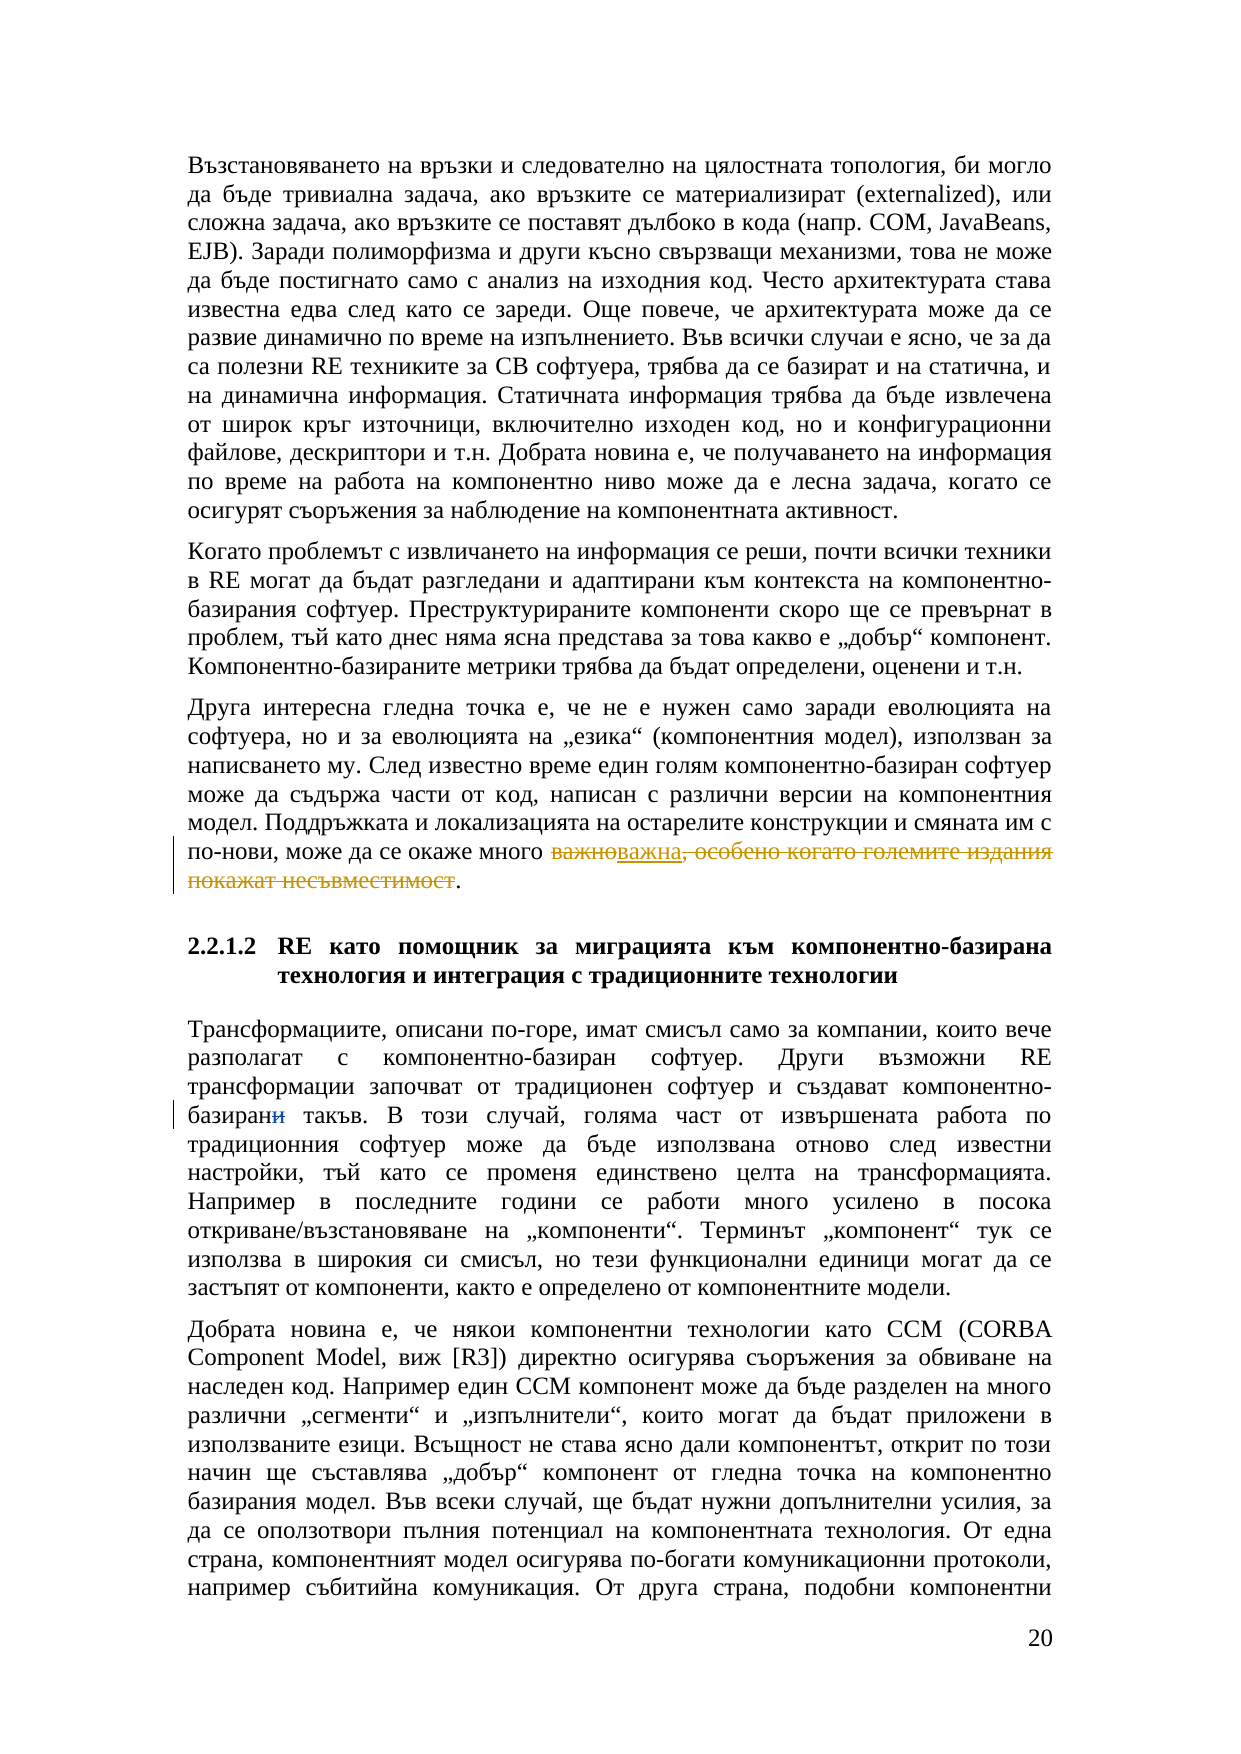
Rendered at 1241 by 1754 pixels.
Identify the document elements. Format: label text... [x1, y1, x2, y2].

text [187, 1314, 1053, 1601]
text Когато проблемът с извличането на информация се реши, почти всички техники в RE могат да бъдат разгледани и адаптирани към контекста на компонентно-базирания софтуер. Преструктурираните компоненти скоро ще се превърнат в проблем, тъй като днес няма ясна представа за това какво е „добър“ компонент. Компонентно-базираните метрики трябва да бъдат определени, оценени и т.н. [187, 536, 1053, 680]
text Трансформациите, описани по-горе, имат смисъл само за компании, които вече разполагат с компонентно-базиран софтуер. Други възможни RE трансформации започват от традиционен софтуер и създават компонентно-базиран такъв. В този случай, голяма част от извършената работа по традиционния софтуер може да бъде използвана отново след известни настройки, тъй като се променя единствено целта на трансформацията. Например в последните години се работи много усилено в посока откриване/възстановяване на „компоненти“. Терминът „компонент“ тук се използва в широкия си смисъл, но тези функционални единици могат да се застъпят от компоненти, както е определено от компонентните модели. [187, 1014, 1053, 1301]
subtitle RE като помощник за миграцията към компонентно-базирана технология и интеграция с традиционните технологии [187, 931, 1053, 989]
text Възстановяването на връзки и следователно на цялостната топология, би могло да бъде тривиална задача, ако връзките се материализират (externalized), или сложна задача, ако връзките се поставят дълбоко в кода (напр. COM, JavaBeans, EJB). Заради полиморфизма и други късно свързващи механизми, това не може да бъде постигнато само с анализ на изходния код. Често архитектурата става известна едва след като се зареди. Още повече, че архитектурата може да се развие динамично по време на изпълнението. Във всички случаи е ясно, че за да са полезни RE техниките за CB софтуера, трябва да се базират и на статична, и на динамична информация. Статичната информация трябва да бъде извлечена от широк кръг източници, включително изходен код, но и конфигурационни файлове, дескриптори и т.н. Добрата новина е, че получаването на информация по време на работа на компонентно ниво може да е лесна задача, когато се осигурят съоръжения за наблюдение на компонентната активност. [187, 150, 1053, 524]
text Друга интересна гледна точка е, че не е нужен само заради еволюцията на софтуера, но и за еволюцията на „езика“ (компонентния модел), използван за написването му. След известно време един голям компонентно-базиран софтуер може да съдържа части от код, написан с различни версии на компонентния модел. Поддръжката и локализацията на остарелите конструкции и смяната им с по-нови, може да се окаже много . [187, 692, 1053, 894]
